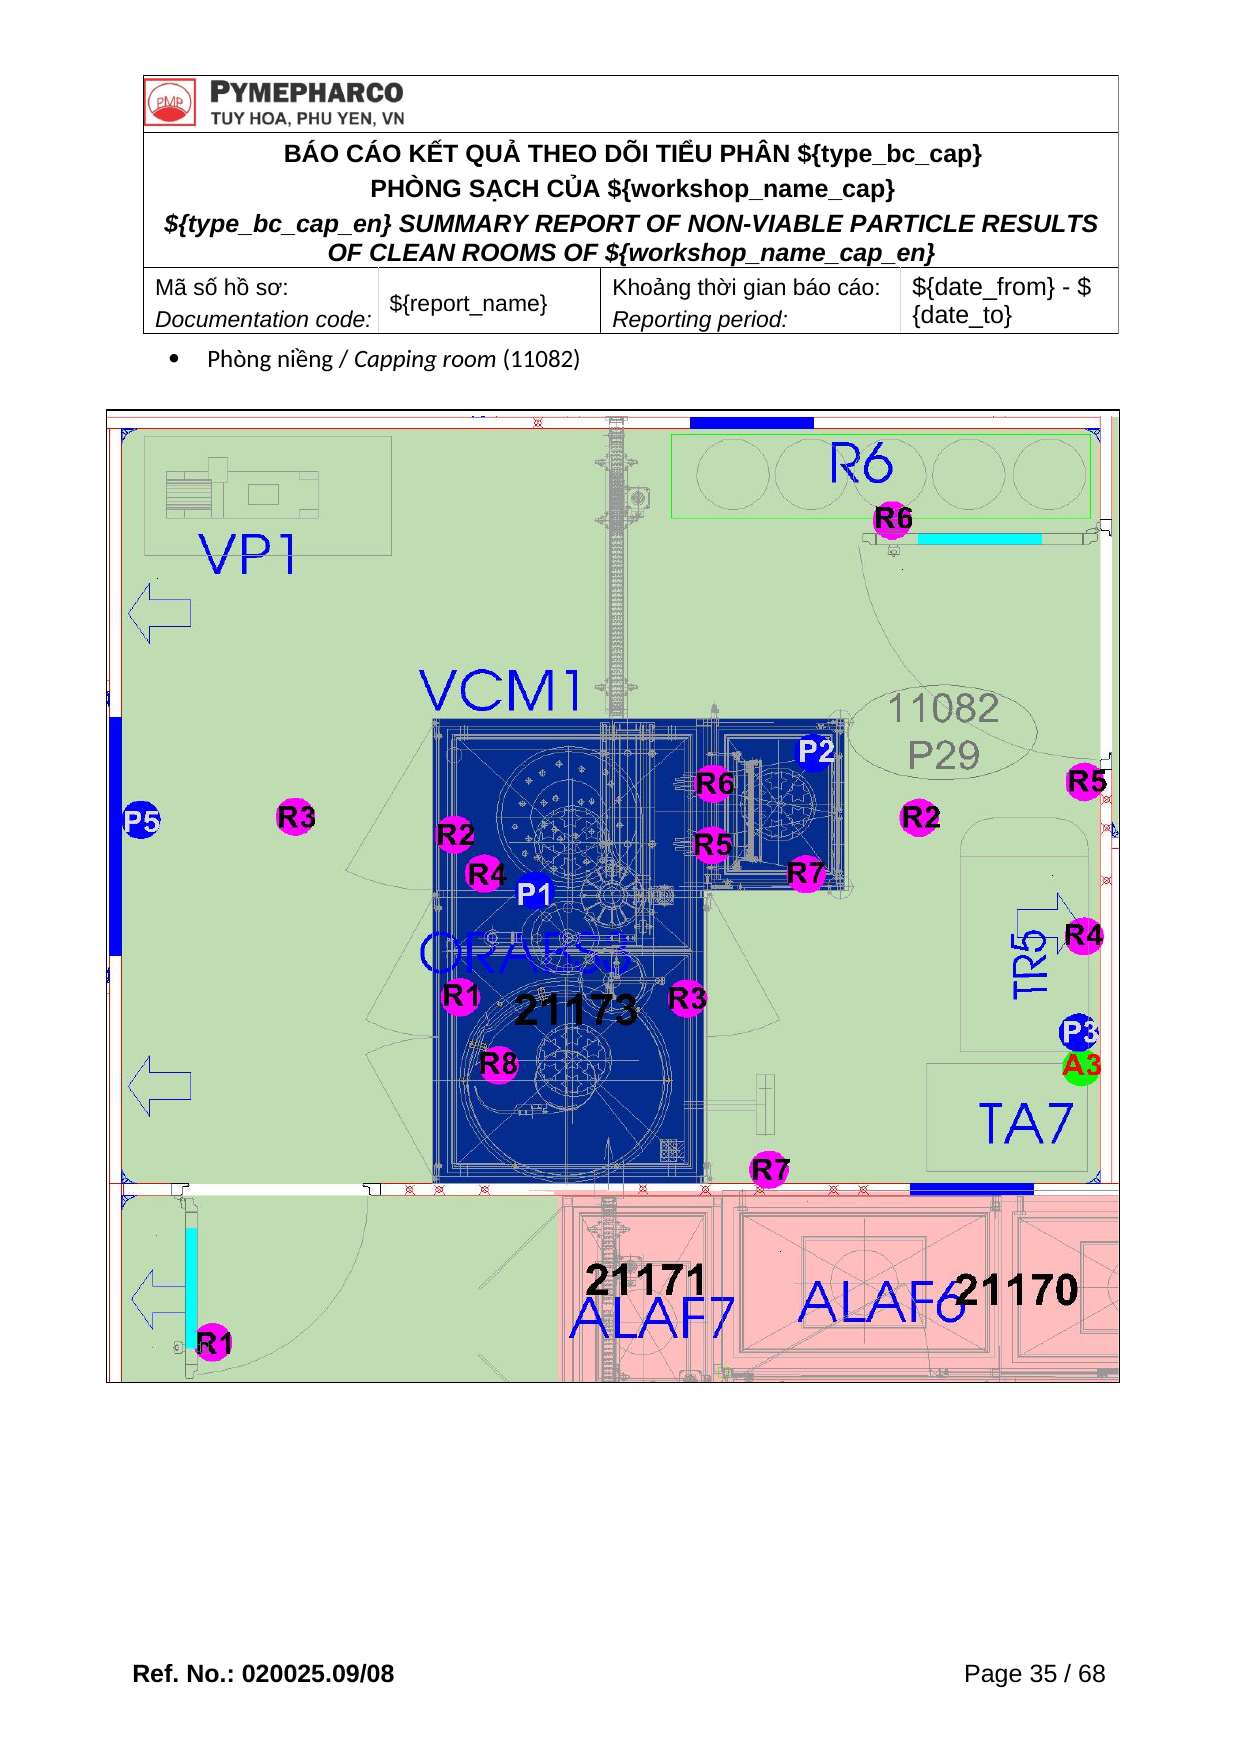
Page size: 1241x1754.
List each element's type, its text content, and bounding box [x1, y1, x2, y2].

picture [144, 78, 404, 127]
picture [107, 411, 1119, 1382]
list Phòng niềng / Capping room (11082) [169, 343, 1119, 374]
